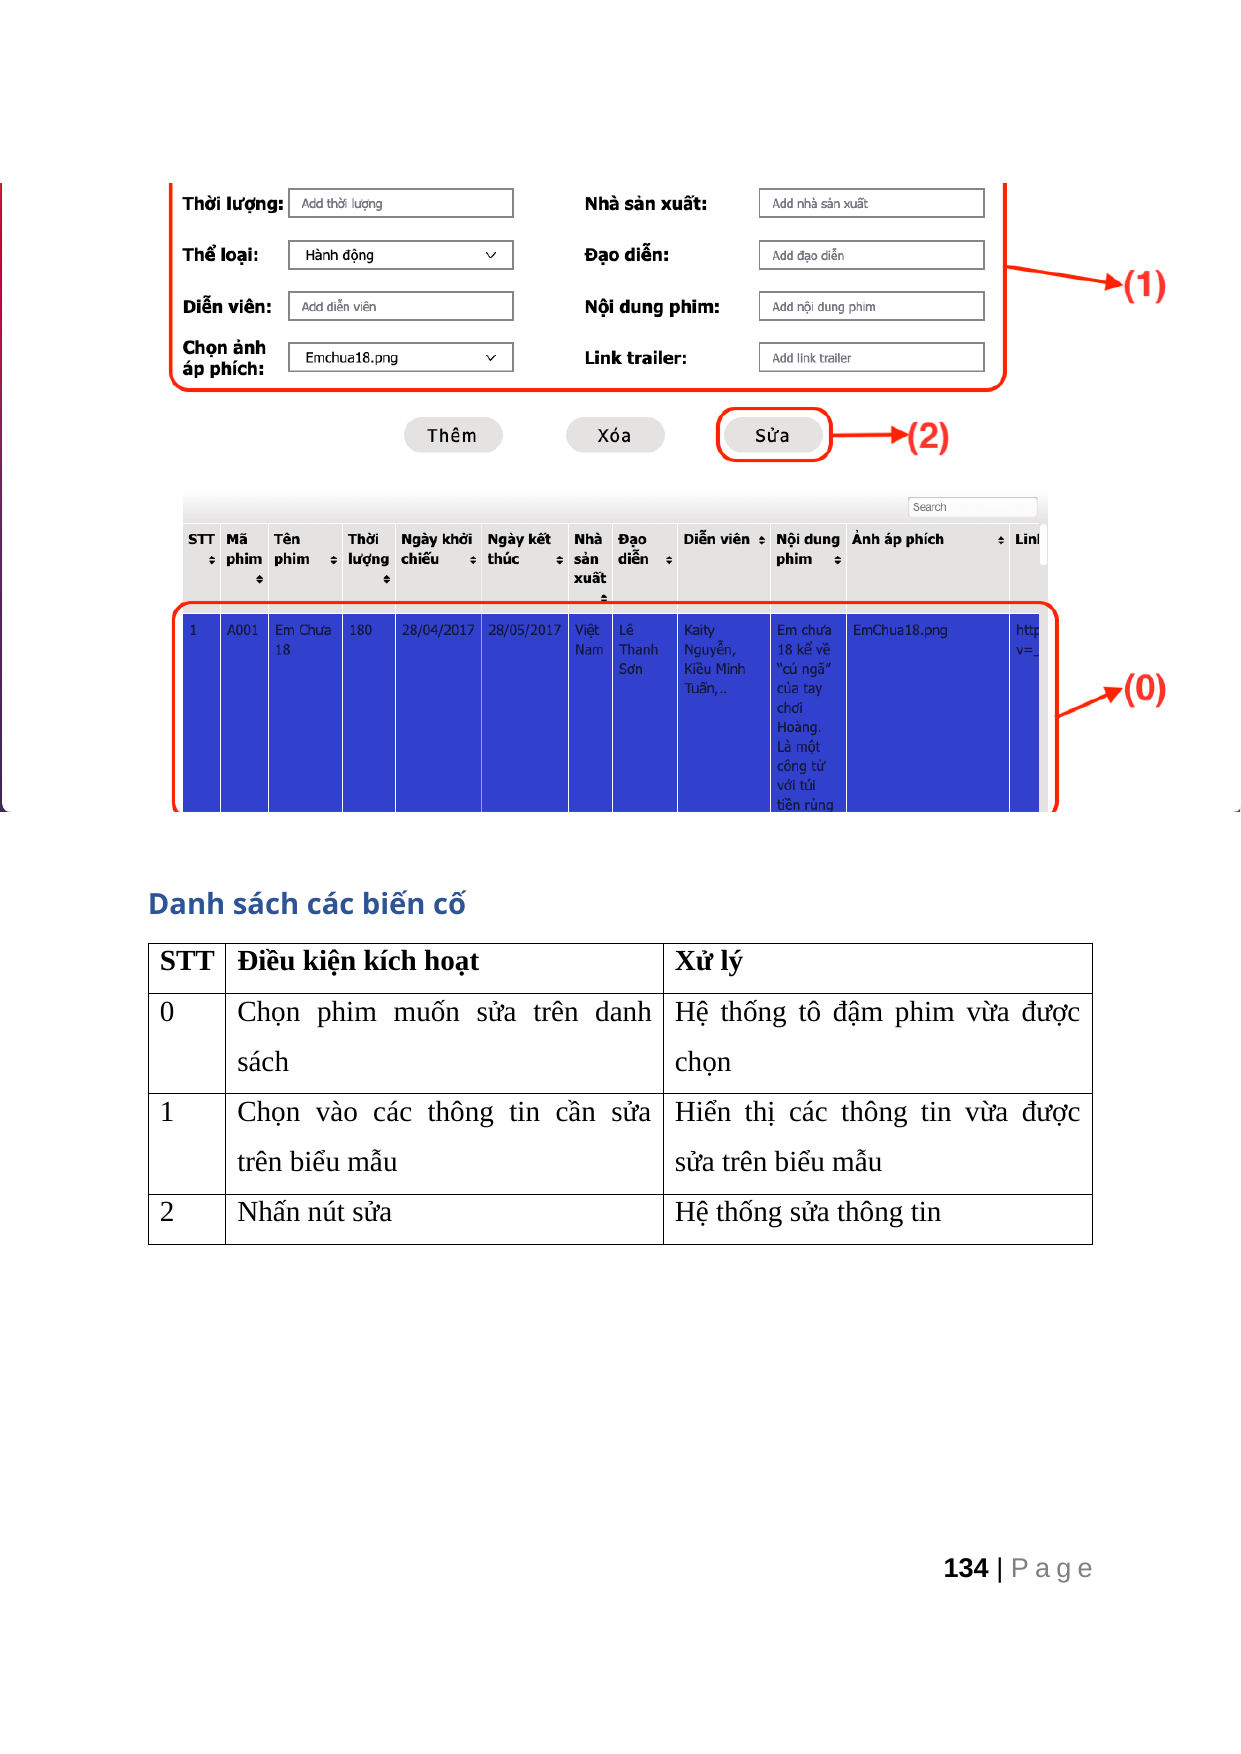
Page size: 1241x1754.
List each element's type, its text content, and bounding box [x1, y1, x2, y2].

table_cell Chọn vào các thông tin cần sửa trên biểu mẫu [226, 1094, 663, 1193]
table_cell 0 [149, 994, 225, 1093]
table_cell Hệ thống tô đậm phim vừa được chọn [664, 994, 1092, 1093]
table_cell 1 [149, 1094, 225, 1193]
picture [0, 183, 1241, 812]
table_cell Nhấn nút sửa [226, 1195, 663, 1243]
table_header Xử lý [664, 944, 1092, 993]
table_cell Hệ thống sửa thông tin [664, 1195, 1092, 1243]
table_cell Chọn phim muốn sửa trên danh sách [226, 994, 663, 1093]
table_cell Hiển thị các thông tin vừa được sửa trên biểu mẫu [664, 1094, 1092, 1193]
subtitle Danh sách các biến cố [148, 883, 1092, 923]
table_header STT [149, 944, 225, 993]
table_cell 2 [149, 1195, 225, 1243]
table_header Điều kiện kích hoạt [226, 944, 663, 993]
